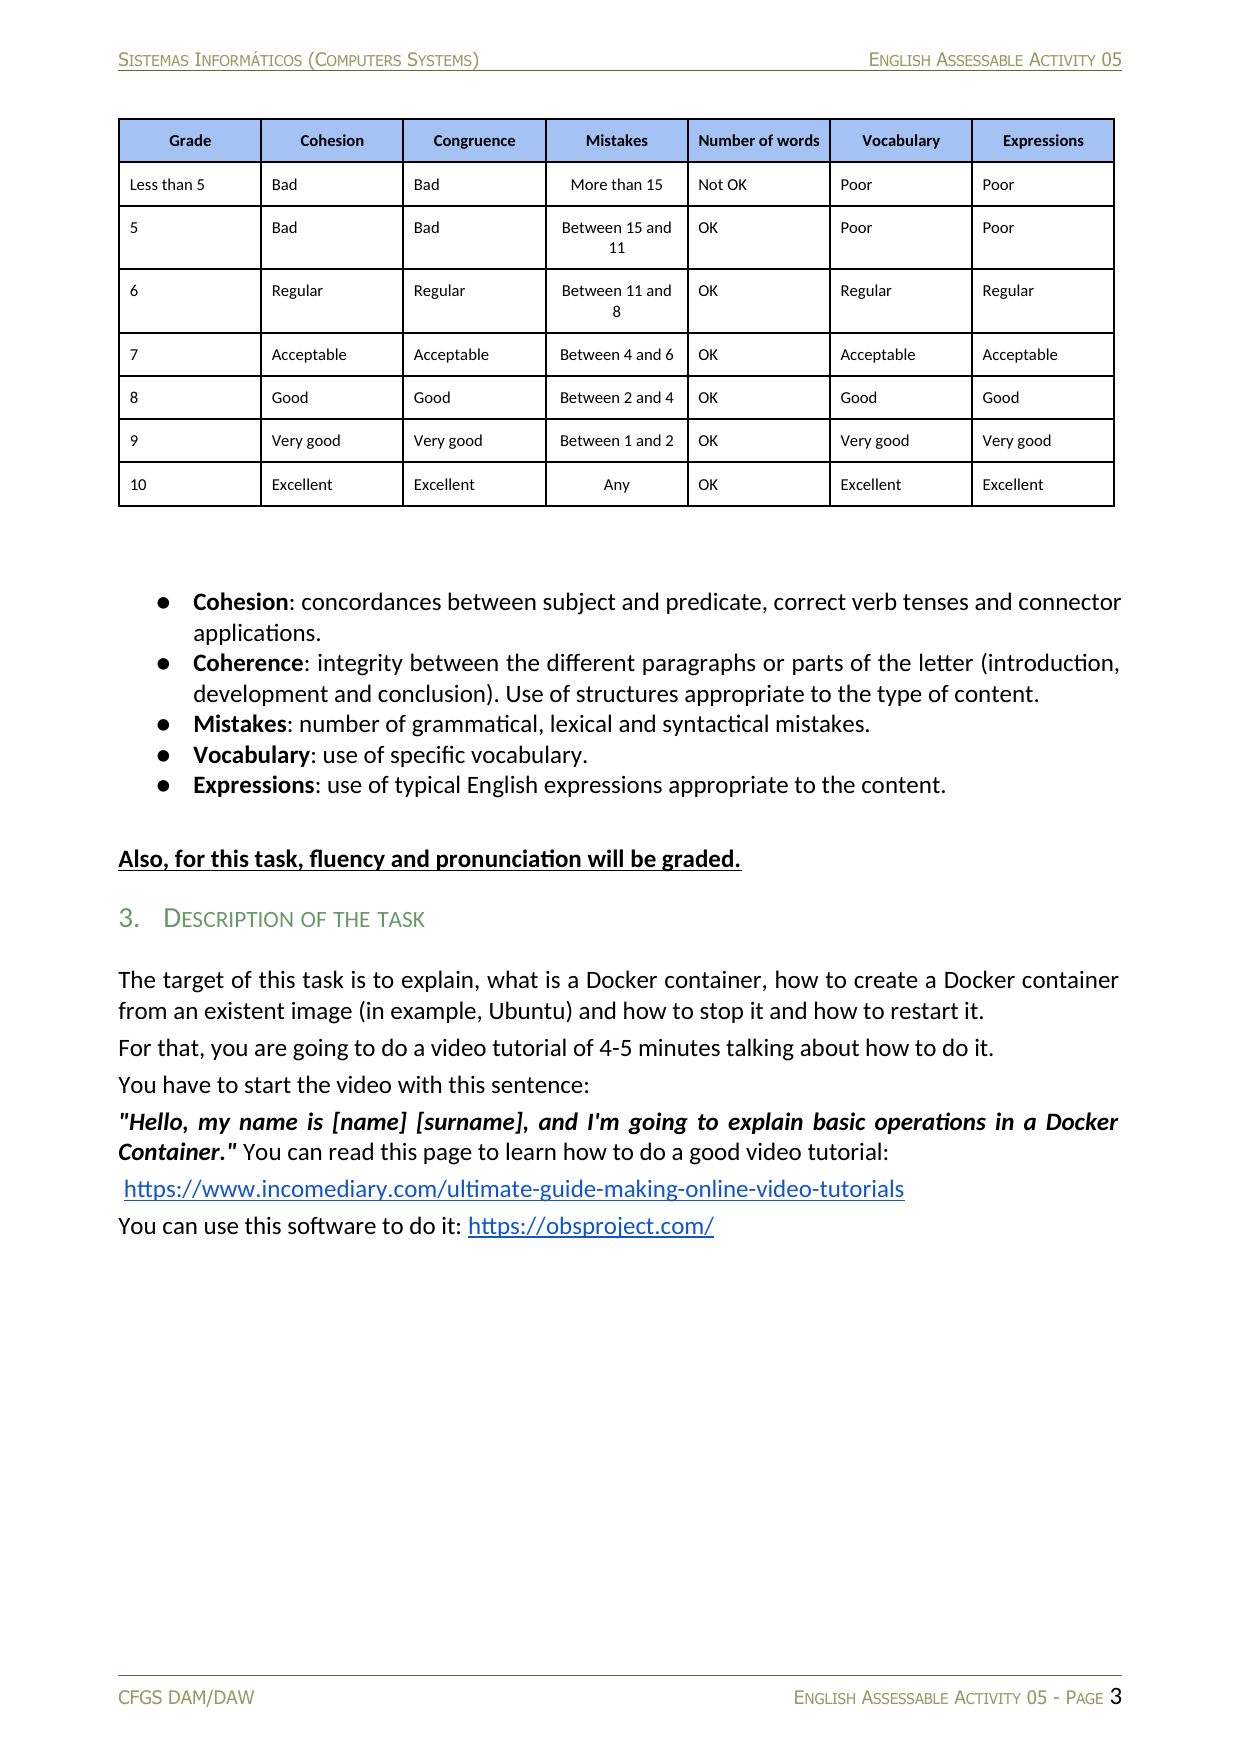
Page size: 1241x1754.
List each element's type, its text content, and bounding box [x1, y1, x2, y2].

table_cell 8 [120, 377, 260, 418]
table_cell OK [689, 463, 829, 504]
text https://www.incomediary.com/ultimate-guide-making-online-video-tutorials [118, 1173, 1122, 1204]
table_cell OK [689, 420, 829, 461]
table_header Grade [120, 120, 260, 161]
table_cell Between 11 and 8 [547, 270, 687, 332]
table_cell Excellent [831, 463, 971, 504]
table_cell Very good [831, 420, 971, 461]
table_cell Very good [262, 420, 402, 461]
table_cell Good [973, 377, 1113, 418]
table_cell Acceptable [831, 334, 971, 375]
table_cell Acceptable [262, 334, 402, 375]
table_cell 9 [120, 420, 260, 461]
table_cell 6 [120, 270, 260, 332]
table_cell OK [689, 377, 829, 418]
table_cell More than 15 [547, 163, 687, 204]
text You have to start the video with this sentence: [118, 1069, 1122, 1099]
table_cell Not OK [689, 163, 829, 204]
table_cell Good [262, 377, 402, 418]
subtitle Description of the task [118, 899, 1122, 934]
table_cell Between 2 and 4 [547, 377, 687, 418]
list Mistakes: number of grammatical, lexical and syntactical mistakes. [156, 708, 1122, 739]
table_cell 10 [120, 463, 260, 504]
table_cell Bad [262, 163, 402, 204]
table_cell Excellent [262, 463, 402, 504]
table_cell Very good [404, 420, 545, 461]
table_cell OK [689, 207, 829, 268]
table_cell Between 1 and 2 [547, 420, 687, 461]
table_cell Acceptable [404, 334, 545, 375]
text You can use this software to do it: https://obsproject.com/ [118, 1211, 1122, 1241]
table_header Congruence [404, 120, 545, 161]
table_cell 5 [120, 207, 260, 268]
list Expressions: use of typical English expressions appropriate to the content. [156, 769, 1122, 800]
table_cell Excellent [973, 463, 1113, 504]
table_cell Regular [262, 270, 402, 332]
table_header Expressions [973, 120, 1113, 161]
table_cell Any [547, 463, 687, 504]
list Coherence: integrity between the different paragraphs or parts of the letter (introduction, development and conclusion). Use of structures appropriate to the type of content. [156, 647, 1122, 708]
text The target of this task is to explain, what is a Docker container, how to create a Docker container from an existent image (in example, Ubuntu) and how to stop it and how to restart it. [118, 964, 1122, 1026]
text For that, you are going to do a video tutorial of 4-5 minutes talking about how to do it. [118, 1032, 1122, 1063]
table_cell Between 15 and 11 [547, 207, 687, 268]
table_cell Between 4 and 6 [547, 334, 687, 375]
text "Hello, my name is [name] [surname], and I'm going to explain basic operations in a Docker Container." You can read this page to learn how to do a good video tutorial: [118, 1106, 1122, 1167]
table_cell Bad [404, 163, 545, 204]
table_cell Bad [262, 207, 402, 268]
table_cell Regular [831, 270, 971, 332]
table_cell Poor [973, 163, 1113, 204]
table_cell Regular [404, 270, 545, 332]
table_cell Good [404, 377, 545, 418]
table_cell Poor [973, 207, 1113, 268]
table_cell OK [689, 270, 829, 332]
table_header Cohesion [262, 120, 402, 161]
table_header Number of words [689, 120, 829, 161]
table_cell Less than 5 [120, 163, 260, 204]
table_cell Poor [831, 163, 971, 204]
table_cell Regular [973, 270, 1113, 332]
table_header Vocabulary [831, 120, 971, 161]
table_cell Poor [831, 207, 971, 268]
table_cell Good [831, 377, 971, 418]
table_cell Bad [404, 207, 545, 268]
table_header Mistakes [547, 120, 687, 161]
table_cell Excellent [404, 463, 545, 504]
list Cohesion: concordances between subject and predicate, correct verb tenses and connector applications. [156, 586, 1122, 647]
table_cell 7 [120, 334, 260, 375]
list Vocabulary: use of specific vocabulary. [156, 739, 1122, 769]
table_cell Very good [973, 420, 1113, 461]
table_cell OK [689, 334, 829, 375]
table_cell Acceptable [973, 334, 1113, 375]
text Also, for this task, fluency and pronunciation will be graded. [118, 843, 1122, 874]
